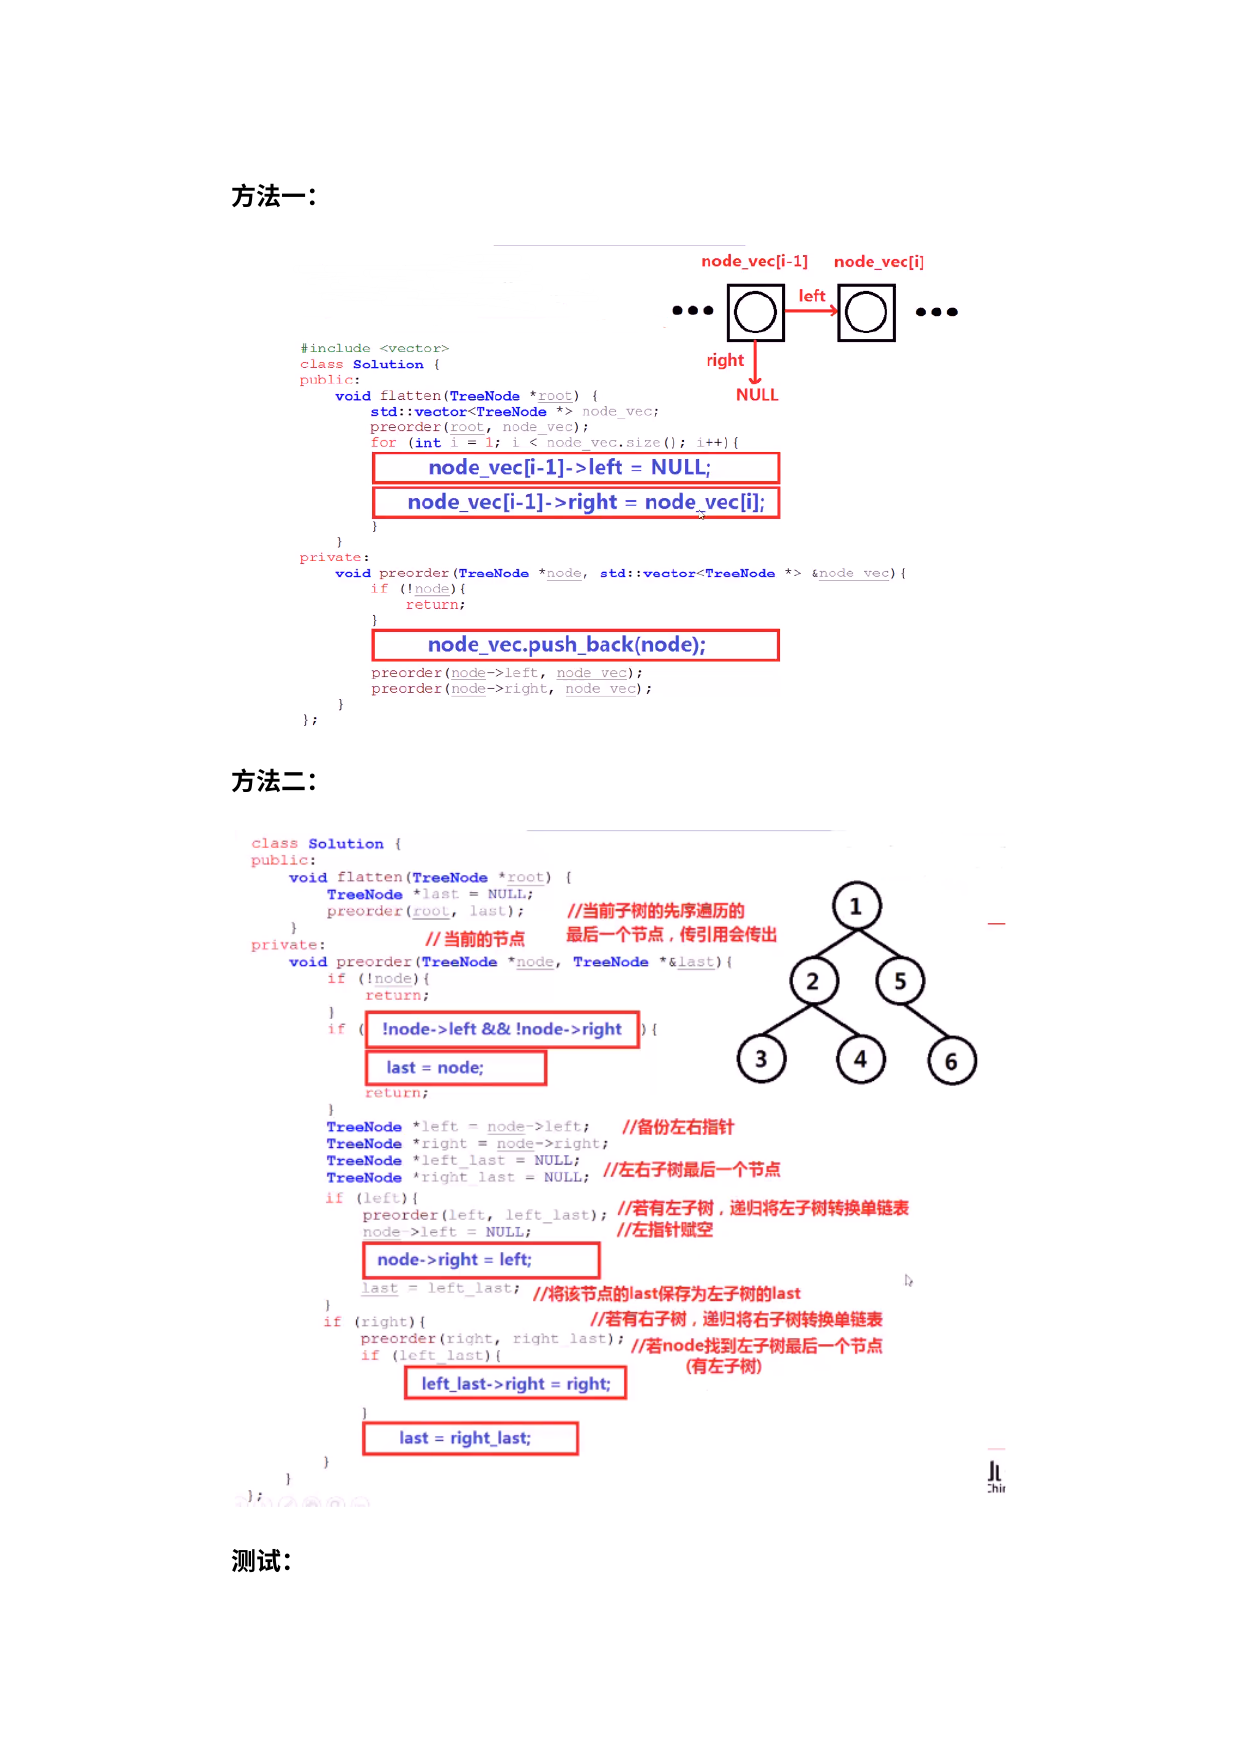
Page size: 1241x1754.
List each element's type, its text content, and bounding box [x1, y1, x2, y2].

text 方法二： [187, 747, 1053, 812]
text 方法一： [187, 162, 1053, 227]
text 测试： [187, 1527, 1053, 1592]
picture [234, 830, 1006, 1507]
picture [264, 245, 976, 731]
